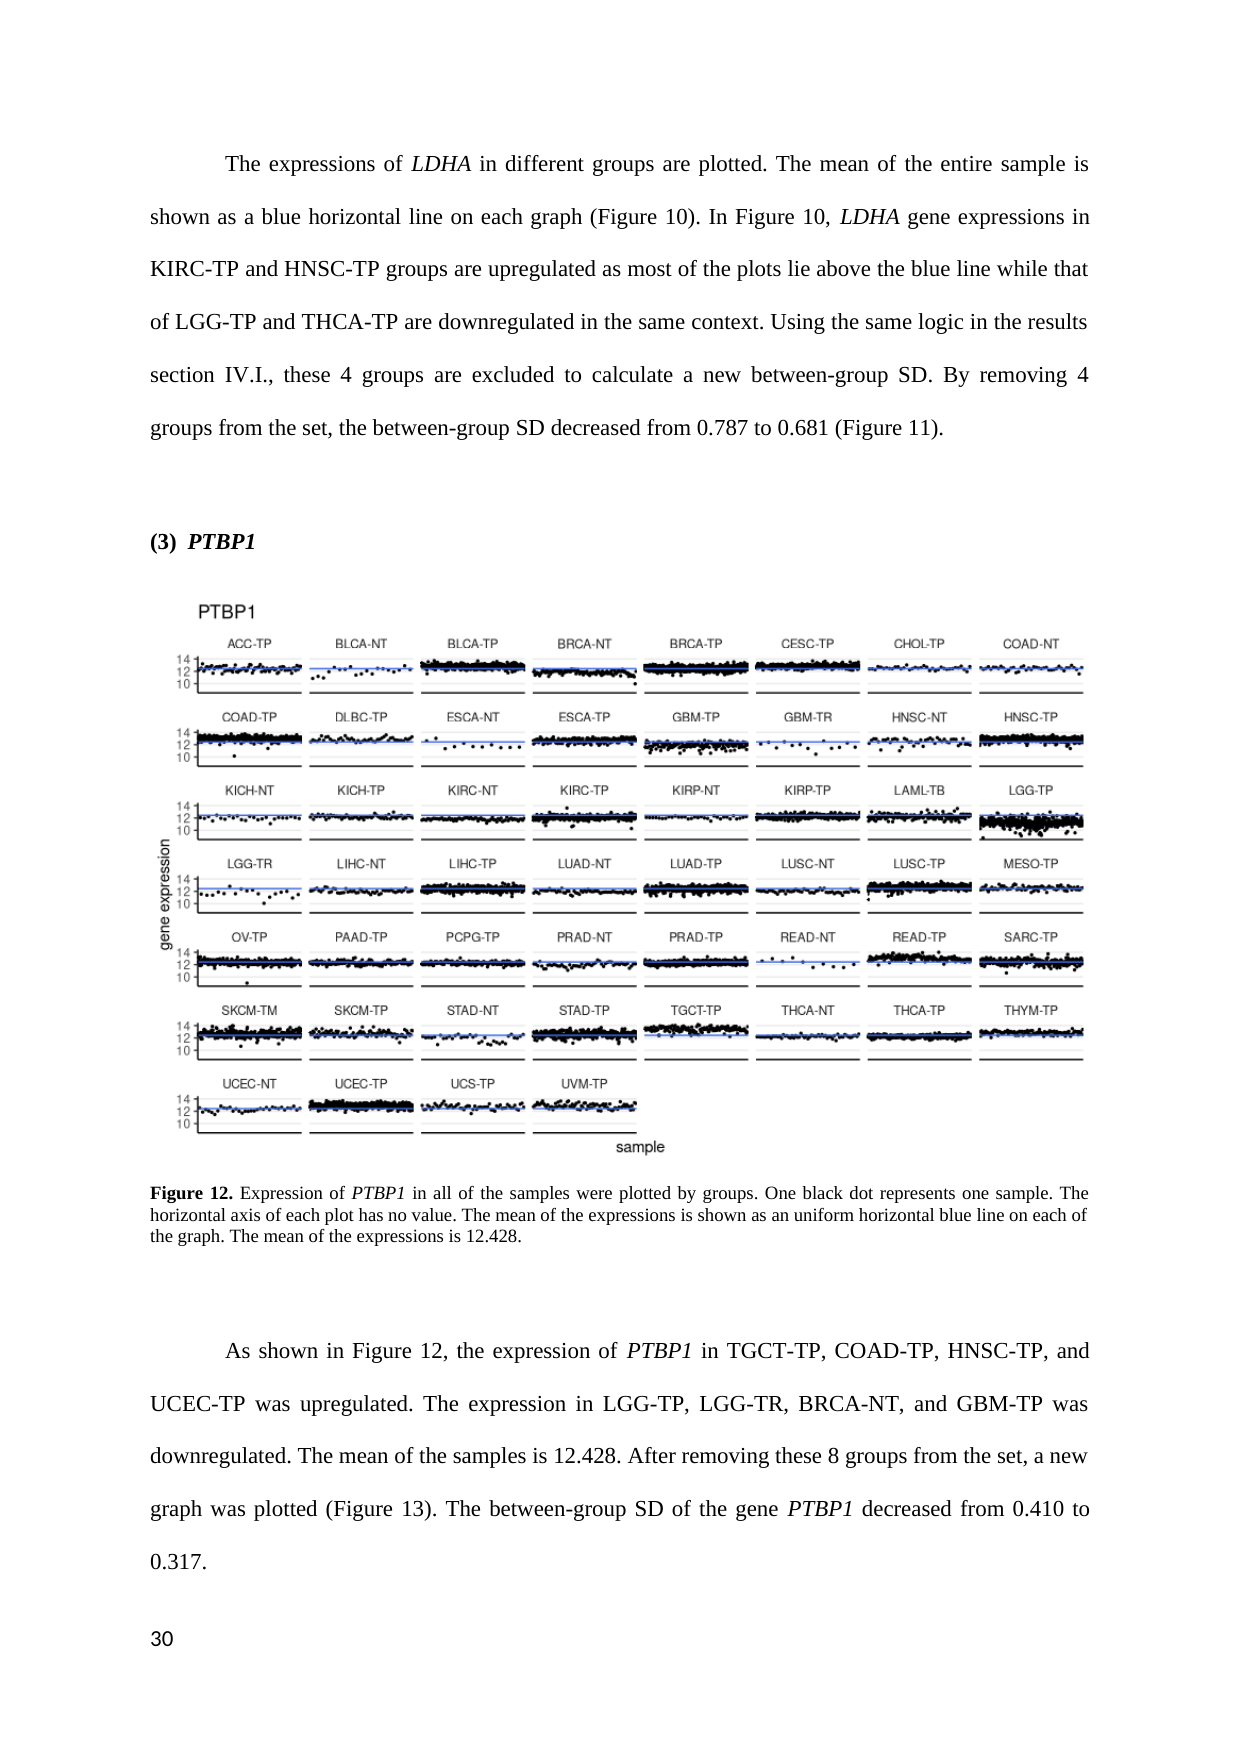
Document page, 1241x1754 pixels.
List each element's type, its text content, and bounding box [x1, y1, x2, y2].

text The expressions of LDHA in different groups are plotted. The mean of the entire sample is shown as a blue horizontal line on each graph (Figure 10). In Figure 10, LDHA gene expressions in KIRC-TP and HNSC-TP groups are upregulated as most of the plots lie above the blue line while that of LGG-TP and THCA-TP are downregulated in the same context. Using the same logic in the results section IV.I., these 4 groups are excluded to calculate a new between-group SD. By removing 4 groups from the set, the between-group SD decreased from 0.787 to 0.681 (Figure 11). [150, 150, 1090, 440]
subtitle PTBP1 [150, 528, 1090, 554]
text As shown in Figure 12, the expression of PTBP1 in TGCT-TP, COAD-TP, HNSC-TP, and UCEC-TP was upregulated. The expression in LGG-TP, LGG-TR, BRCA-NT, and GBM-TP was downregulated. The mean of the samples is 12.428. After removing these 8 groups from the set, a new graph was plotted (Figure 13). The between-group SD of the gene PTBP1 decreased from 0.410 to 0.317. [150, 1337, 1090, 1574]
text Figure 12. Expression of PTBP1 in all of the samples were plotted by groups. One black dot represents one sample. The horizontal axis of each plot has no value. The mean of the expressions is shown as an uniform horizontal blue line on each of the graph. The mean of the expressions is 12.428. [150, 1182, 1090, 1247]
picture [150, 597, 1091, 1164]
